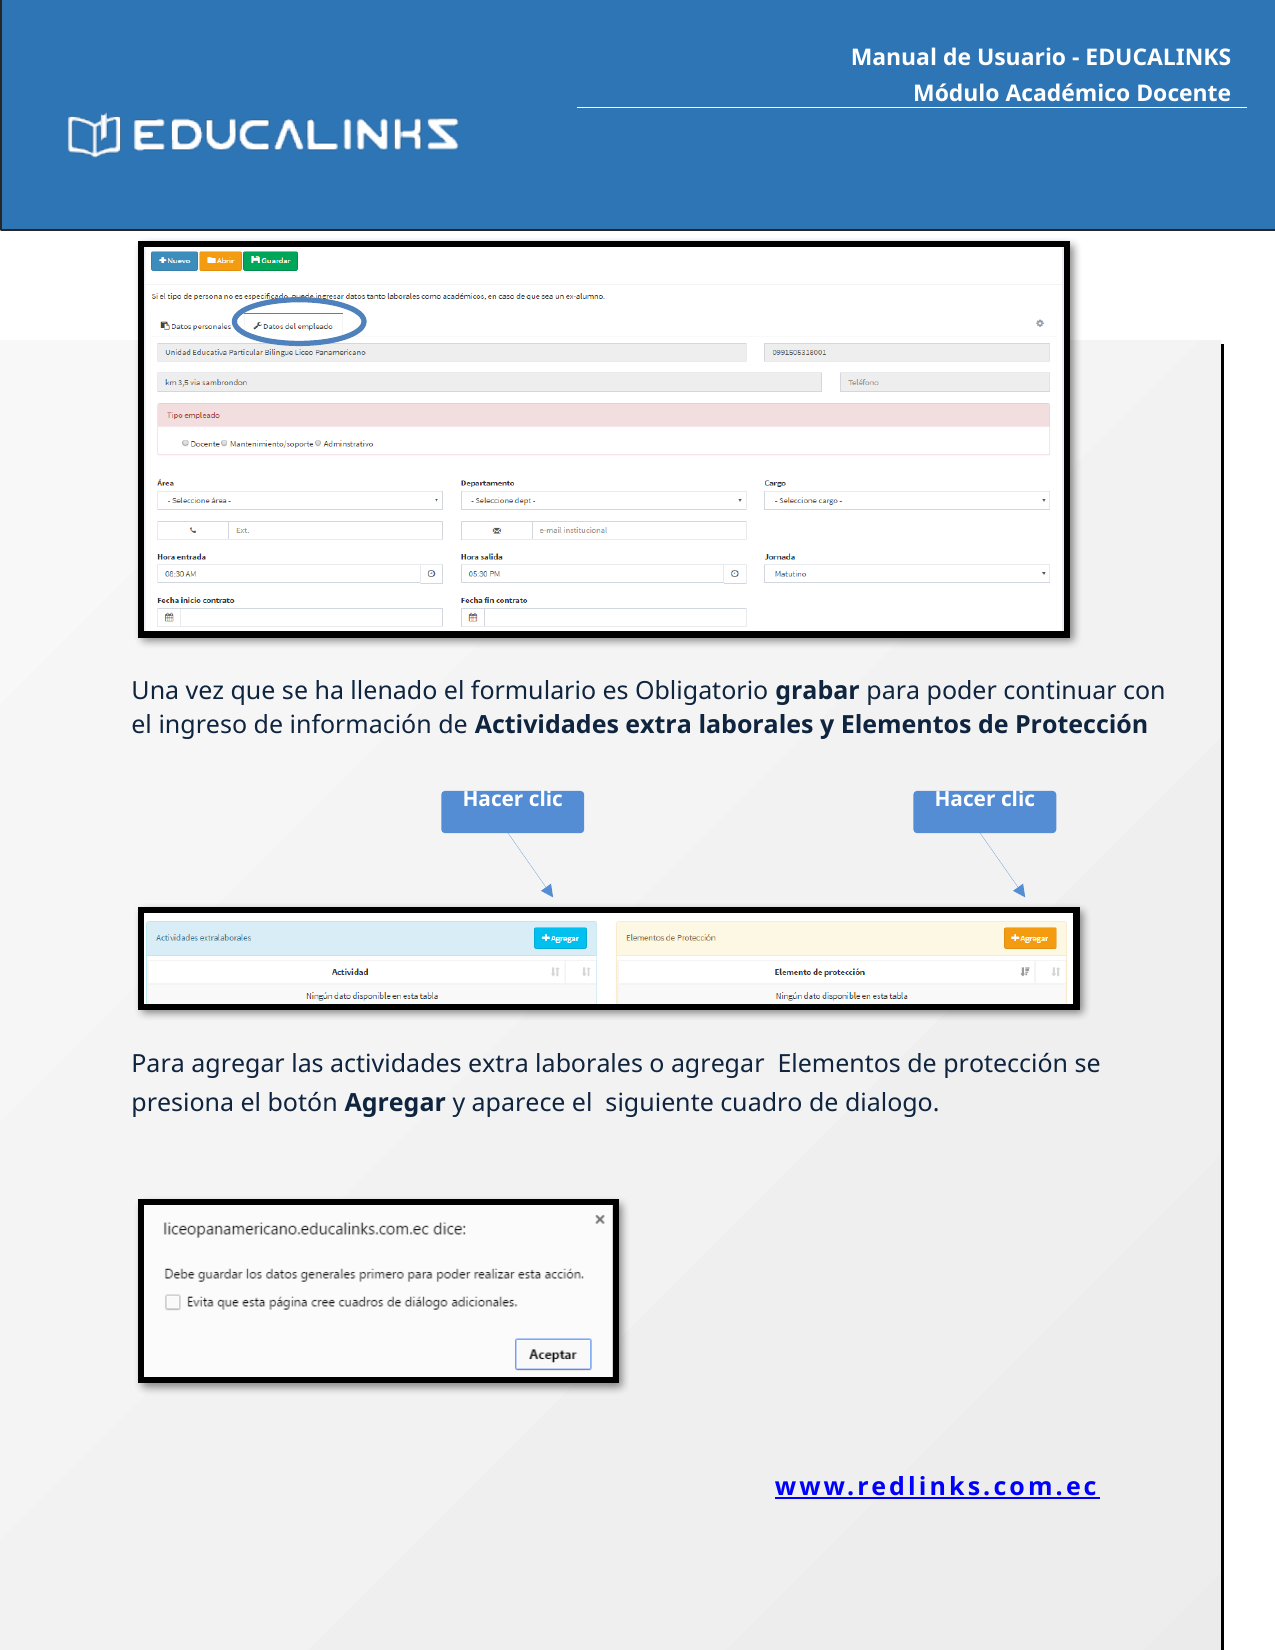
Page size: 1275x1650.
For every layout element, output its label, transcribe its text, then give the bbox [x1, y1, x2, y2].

text Para agregar las actividades extra laborales o agregar Elementos de protección se presiona el botón Agregar y aparece el siguiente cuadro de dialogo. [131, 1045, 1172, 1118]
picture [144, 1205, 613, 1377]
picture [144, 913, 1073, 1004]
text Una vez que se ha llenado el formulario es Obligatorio grabar para poder continuar con el ingreso de información de Actividades extra laborales y Elementos de Protección [131, 673, 1172, 741]
picture [144, 247, 1064, 631]
